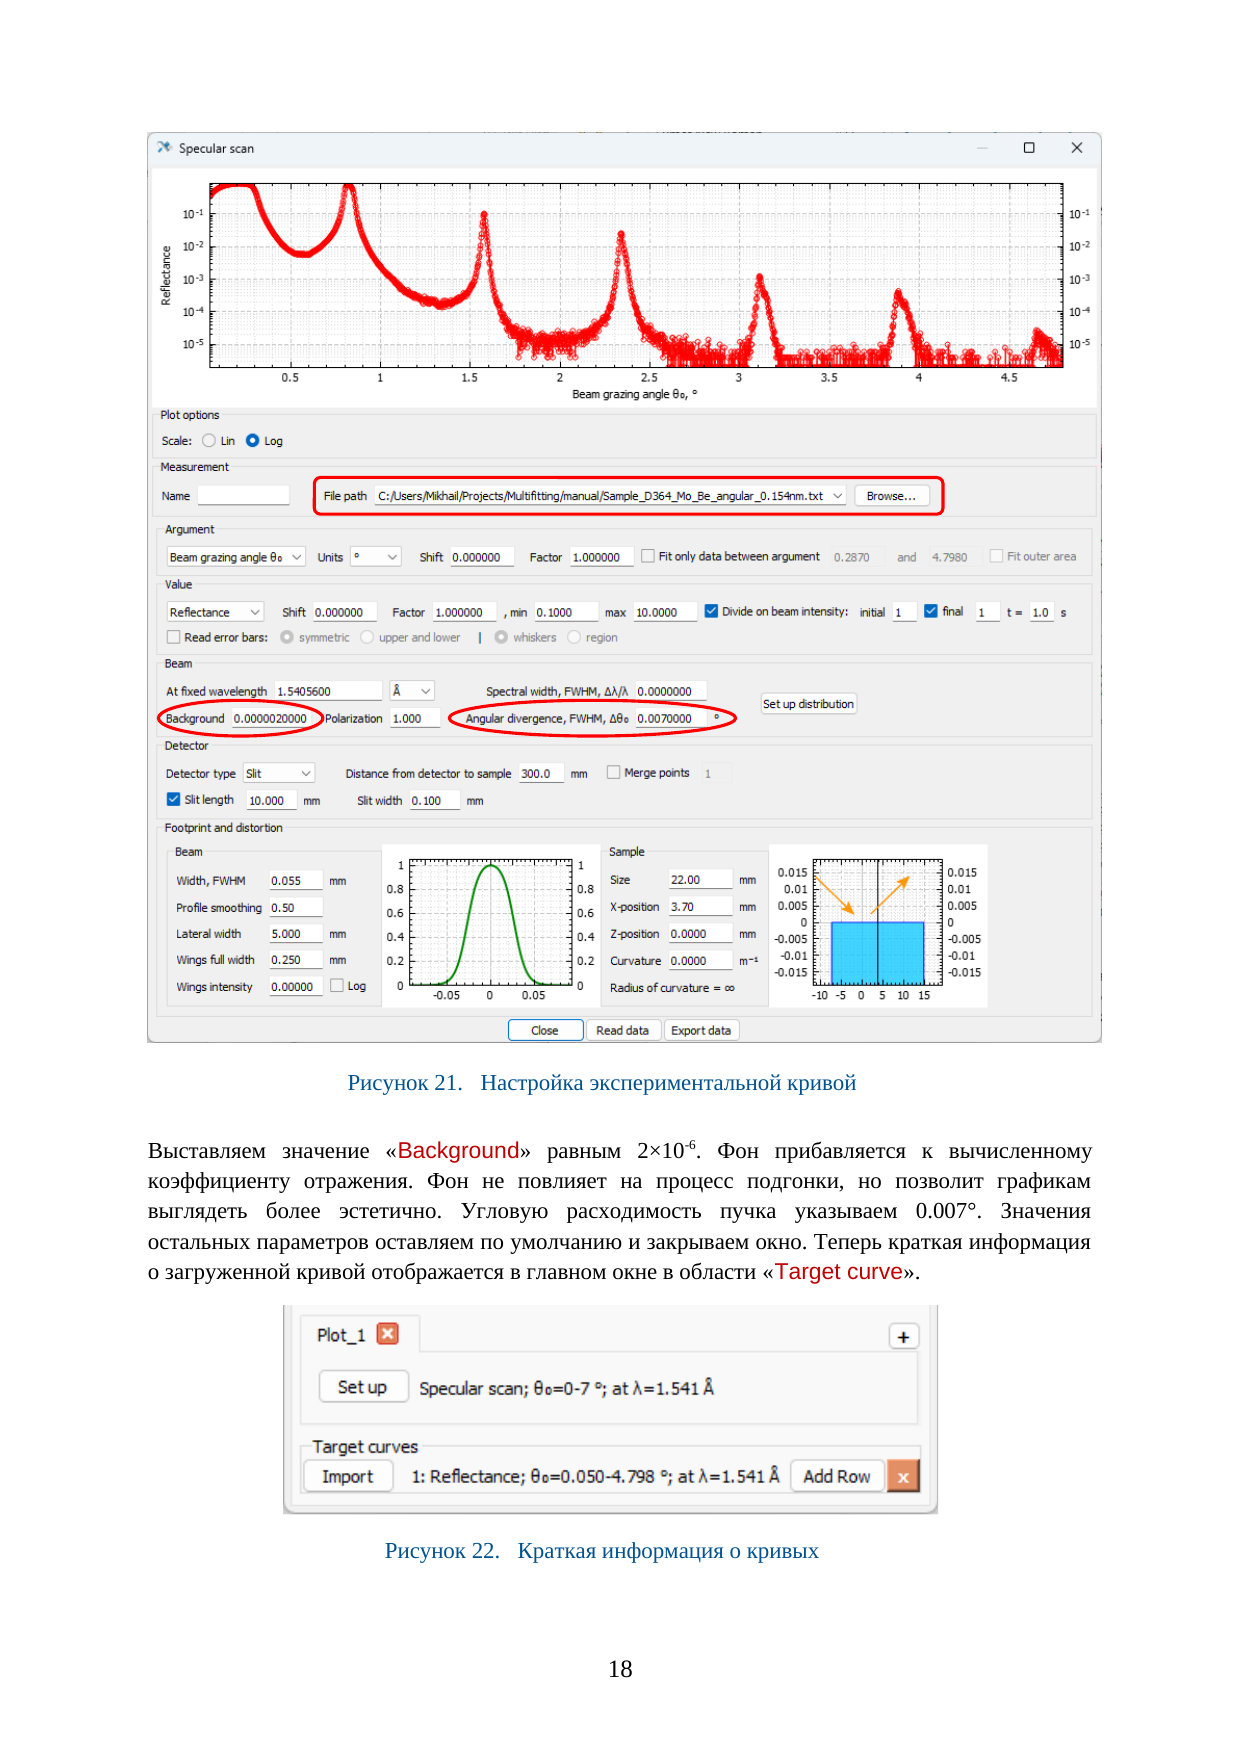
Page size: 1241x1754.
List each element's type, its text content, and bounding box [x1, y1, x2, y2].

picture [147, 132, 1102, 1043]
picture [283, 1305, 939, 1516]
list Выставляем значение «Background» равным 2×10-6. Фон прибавляется к вычисленному коэффициенту отражения. Фон не повлияет на процесс подгонки, но позволит графикам выглядеть более эстетично. Угловую расходимость пучка указываем 0.007°. Значения остальных параметров оставляем по умолчанию и закрываем окно. Теперь краткая информация о загруженной кривой отображается в главном окне в области «Target сurve». [148, 1137, 1093, 1284]
list Настройка экспериментальной кривой [178, 1043, 1093, 1096]
